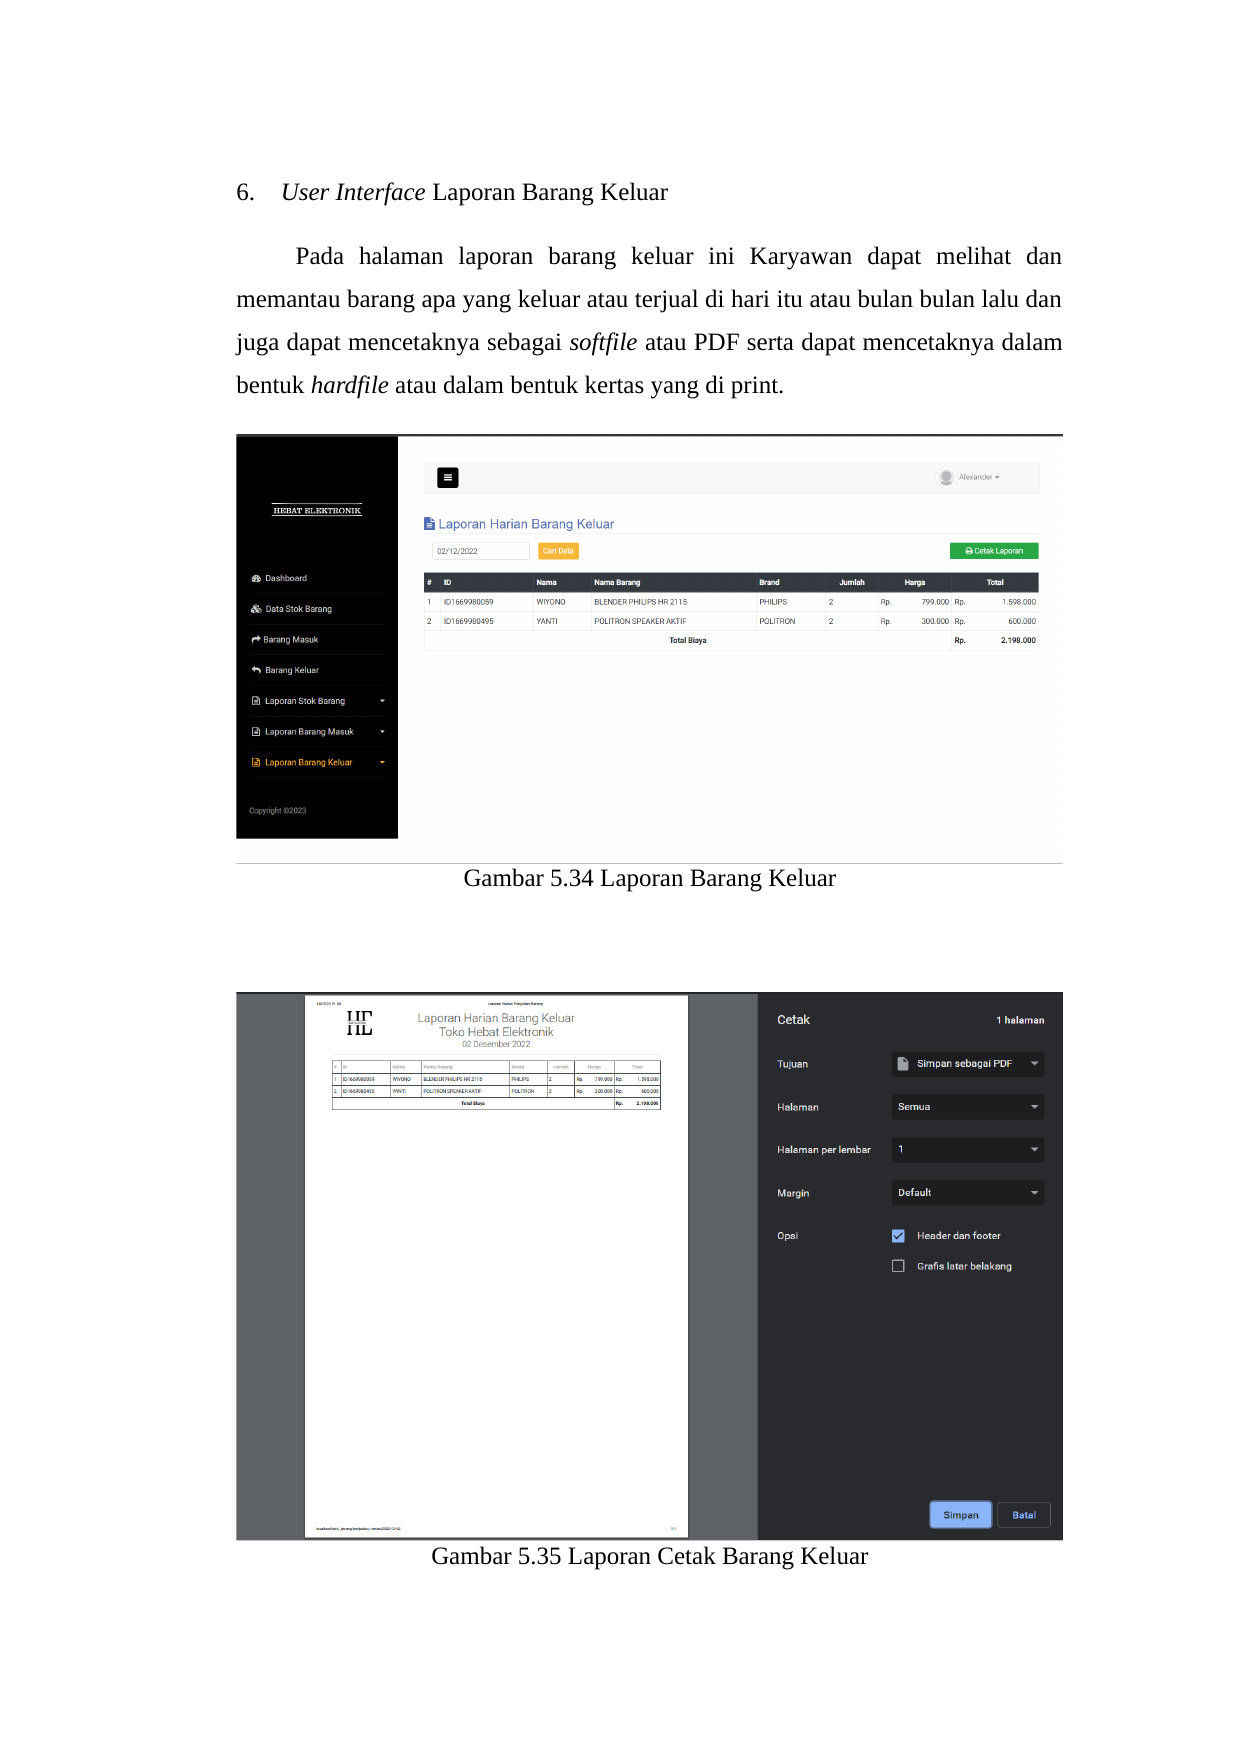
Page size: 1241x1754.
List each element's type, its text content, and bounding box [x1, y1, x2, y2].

text Gambar 5.35 Laporan Cetak Barang Keluar [236, 1541, 1063, 1570]
picture [236, 992, 1063, 1541]
text Pada halaman laporan barang keluar ini Karyawan dapat melihat dan memantau barang apa yang keluar atau terjual di hari itu atau bulan bulan lalu dan juga dapat mencetaknya sebagai softfile atau PDF serta dapat mencetaknya dalam bentuk hardfile atau dalam bentuk kertas yang di print. [236, 241, 1063, 399]
list User Interface Laporan Barang Keluar [236, 177, 1063, 206]
text Gambar 5.34 Laporan Barang Keluar [236, 864, 1063, 892]
picture [236, 434, 1063, 864]
